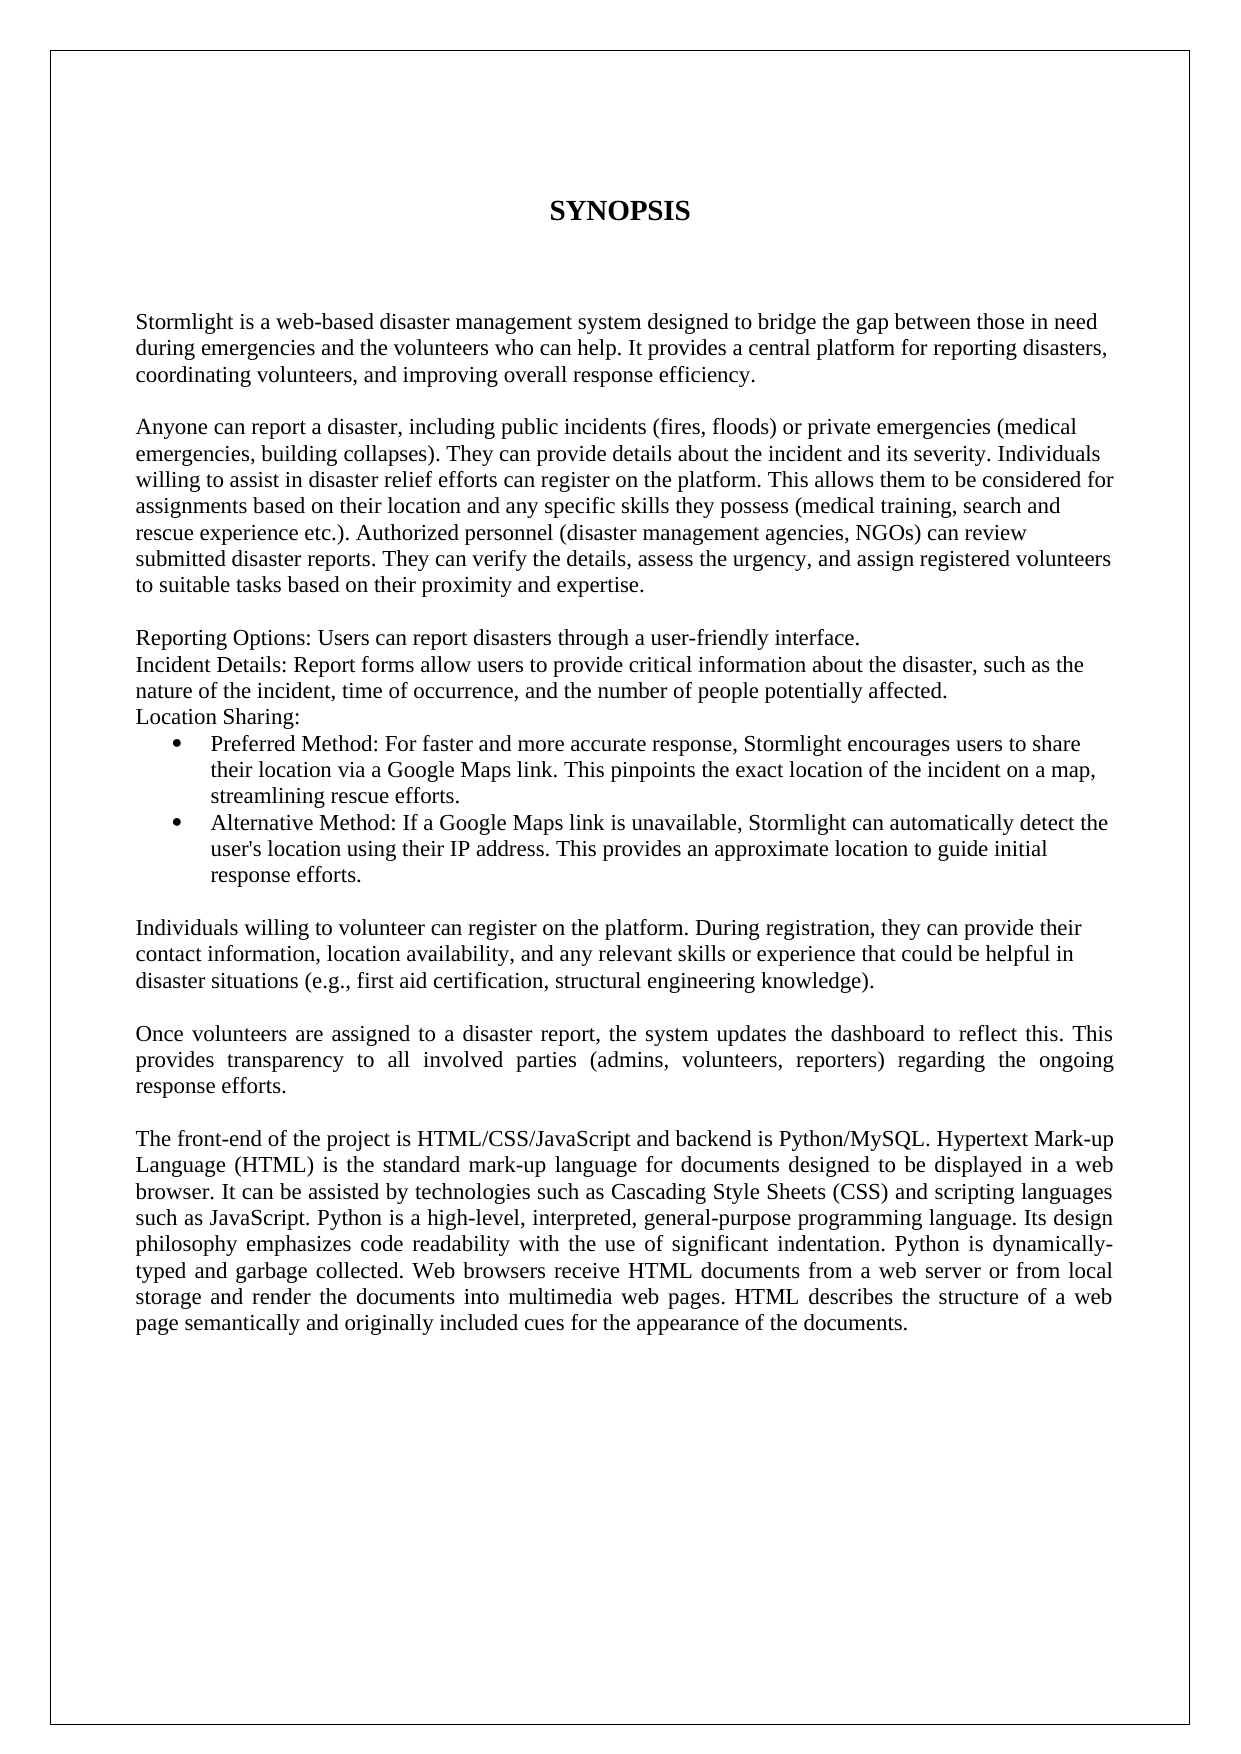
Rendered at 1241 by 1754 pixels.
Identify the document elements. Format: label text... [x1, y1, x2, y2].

text Location Sharing: [135, 703, 1115, 730]
text Individuals willing to volunteer can register on the platform. During registration, they can provide their contact information, location availability, and any relevant skills or experience that could be helpful in disaster situations (e.g., first aid certification, structural engineering knowledge). [135, 914, 1115, 993]
subtitle SYNOPSIS [135, 193, 1104, 227]
text Stormlight is a web-based disaster management system designed to bridge the gap between those in need during emergencies and the volunteers who can help. It provides a central platform for reporting disasters, coordinating volunteers, and improving overall response efficiency. [135, 308, 1115, 387]
text The front-end of the project is HTML/CSS/JavaScript and backend is Python/MySQL. Hypertext Mark-up Language (HTML) is the standard mark-up language for documents designed to be displayed in a web browser. It can be assisted by technologies such as Cascading Style Sheets (CSS) and scripting languages such as JavaScript. Python is a high-level, interpreted, general-purpose programming language. Its design philosophy emphasizes code readability with the use of significant indentation. Python is dynamically-typed and garbage collected. Web browsers receive HTML documents from a web server or from local storage and render the documents into multimedia web pages. HTML describes the structure of a web page semantically and originally included cues for the appearance of the documents. [135, 1125, 1115, 1336]
text Reporting Options: Users can report disasters through a user-friendly interface. [135, 624, 1115, 651]
text Incident Details: Report forms allow users to provide critical information about the disaster, such as the nature of the incident, time of occurrence, and the number of people potentially affected. [135, 651, 1115, 703]
text Once volunteers are assigned to a disaster report, the system updates the dashboard to reflect this. This provides transparency to all involved parties (admins, volunteers, reporters) regarding the ongoing response efforts. [135, 1019, 1115, 1099]
text Anyone can report a disaster, including public incidents (fires, floods) or private emergencies (medical emergencies, building collapses). They can provide details about the incident and its severity. Individuals willing to assist in disaster relief efforts can register on the platform. This allows them to be considered for assignments based on their location and any specific skills they possess (medical training, search and rescue experience etc.). Authorized personnel (disaster management agencies, NGOs) can review submitted disaster reports. They can verify the details, assess the urgency, and assign registered volunteers to suitable tasks based on their proximity and expertise. [135, 413, 1115, 598]
list Preferred Method: For faster and more accurate response, Stormlight encourages users to share their location via a Google Maps link. This pinpoints the exact location of the incident on a map, streamlining rescue efforts. [173, 730, 1115, 809]
list Alternative Method: If a Google Maps link is unavailable, Stormlight can automatically detect the user's location using their IP address. This provides an approximate location to guide initial response efforts. [173, 809, 1115, 888]
